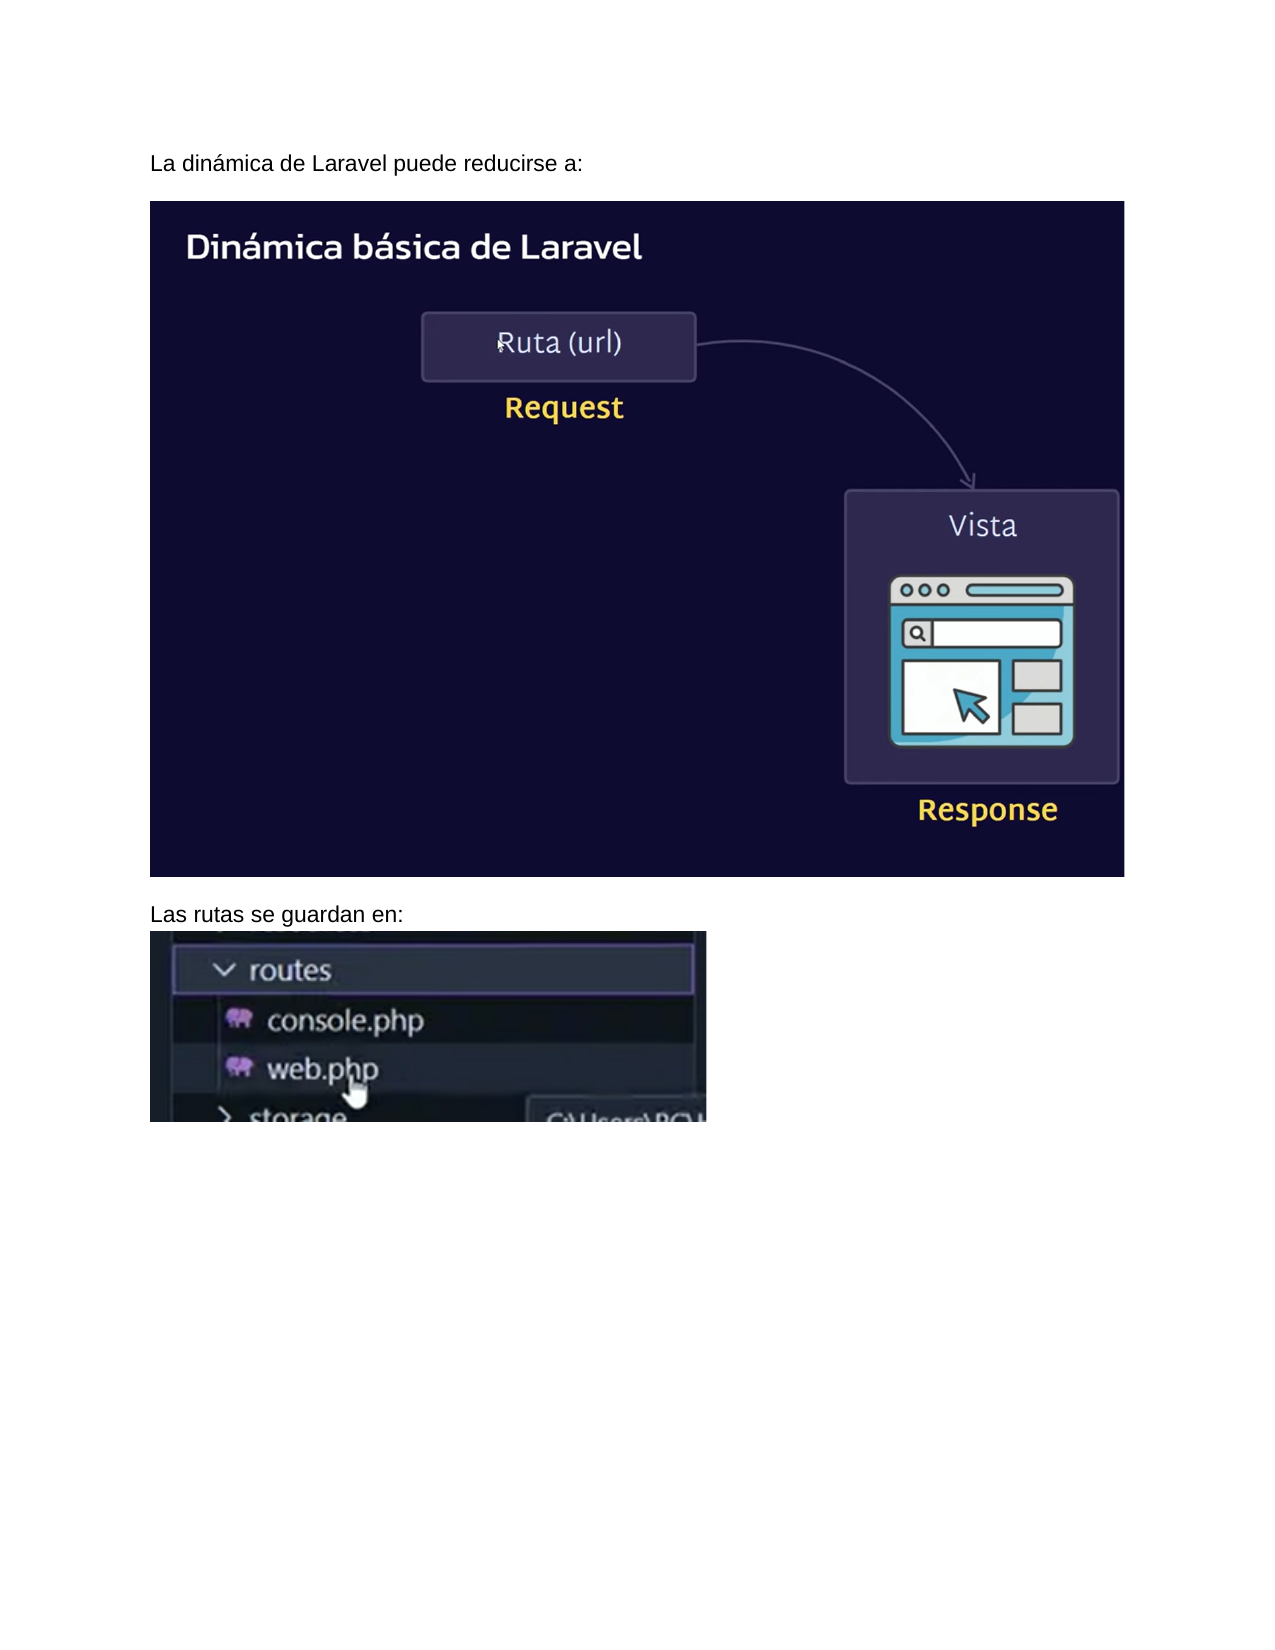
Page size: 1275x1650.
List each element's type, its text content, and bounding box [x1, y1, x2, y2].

picture [150, 931, 707, 1122]
picture [150, 201, 1125, 877]
text La dinámica de Laravel puede reducirse a: [150, 150, 1125, 176]
